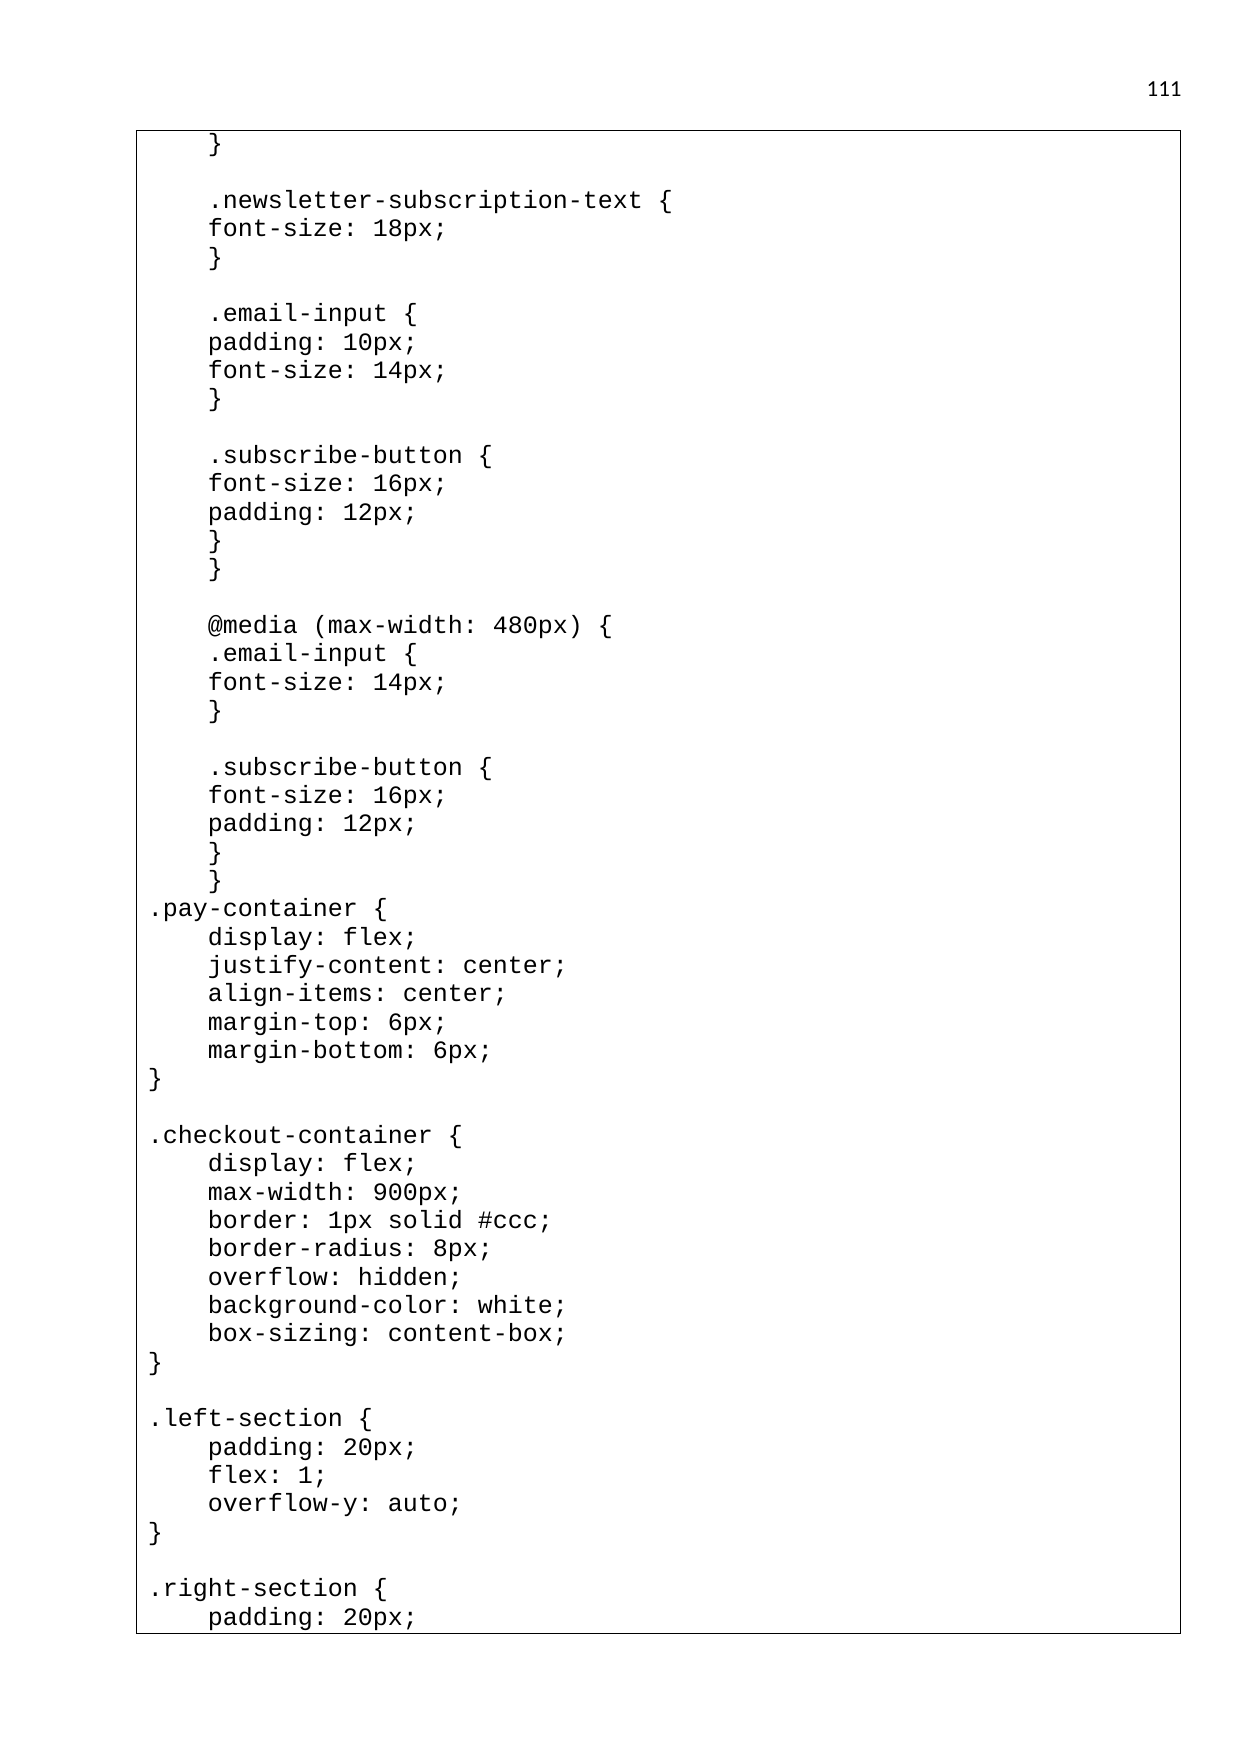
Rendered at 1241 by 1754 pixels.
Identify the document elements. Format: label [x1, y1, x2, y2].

table_header [137, 131, 1180, 1633]
